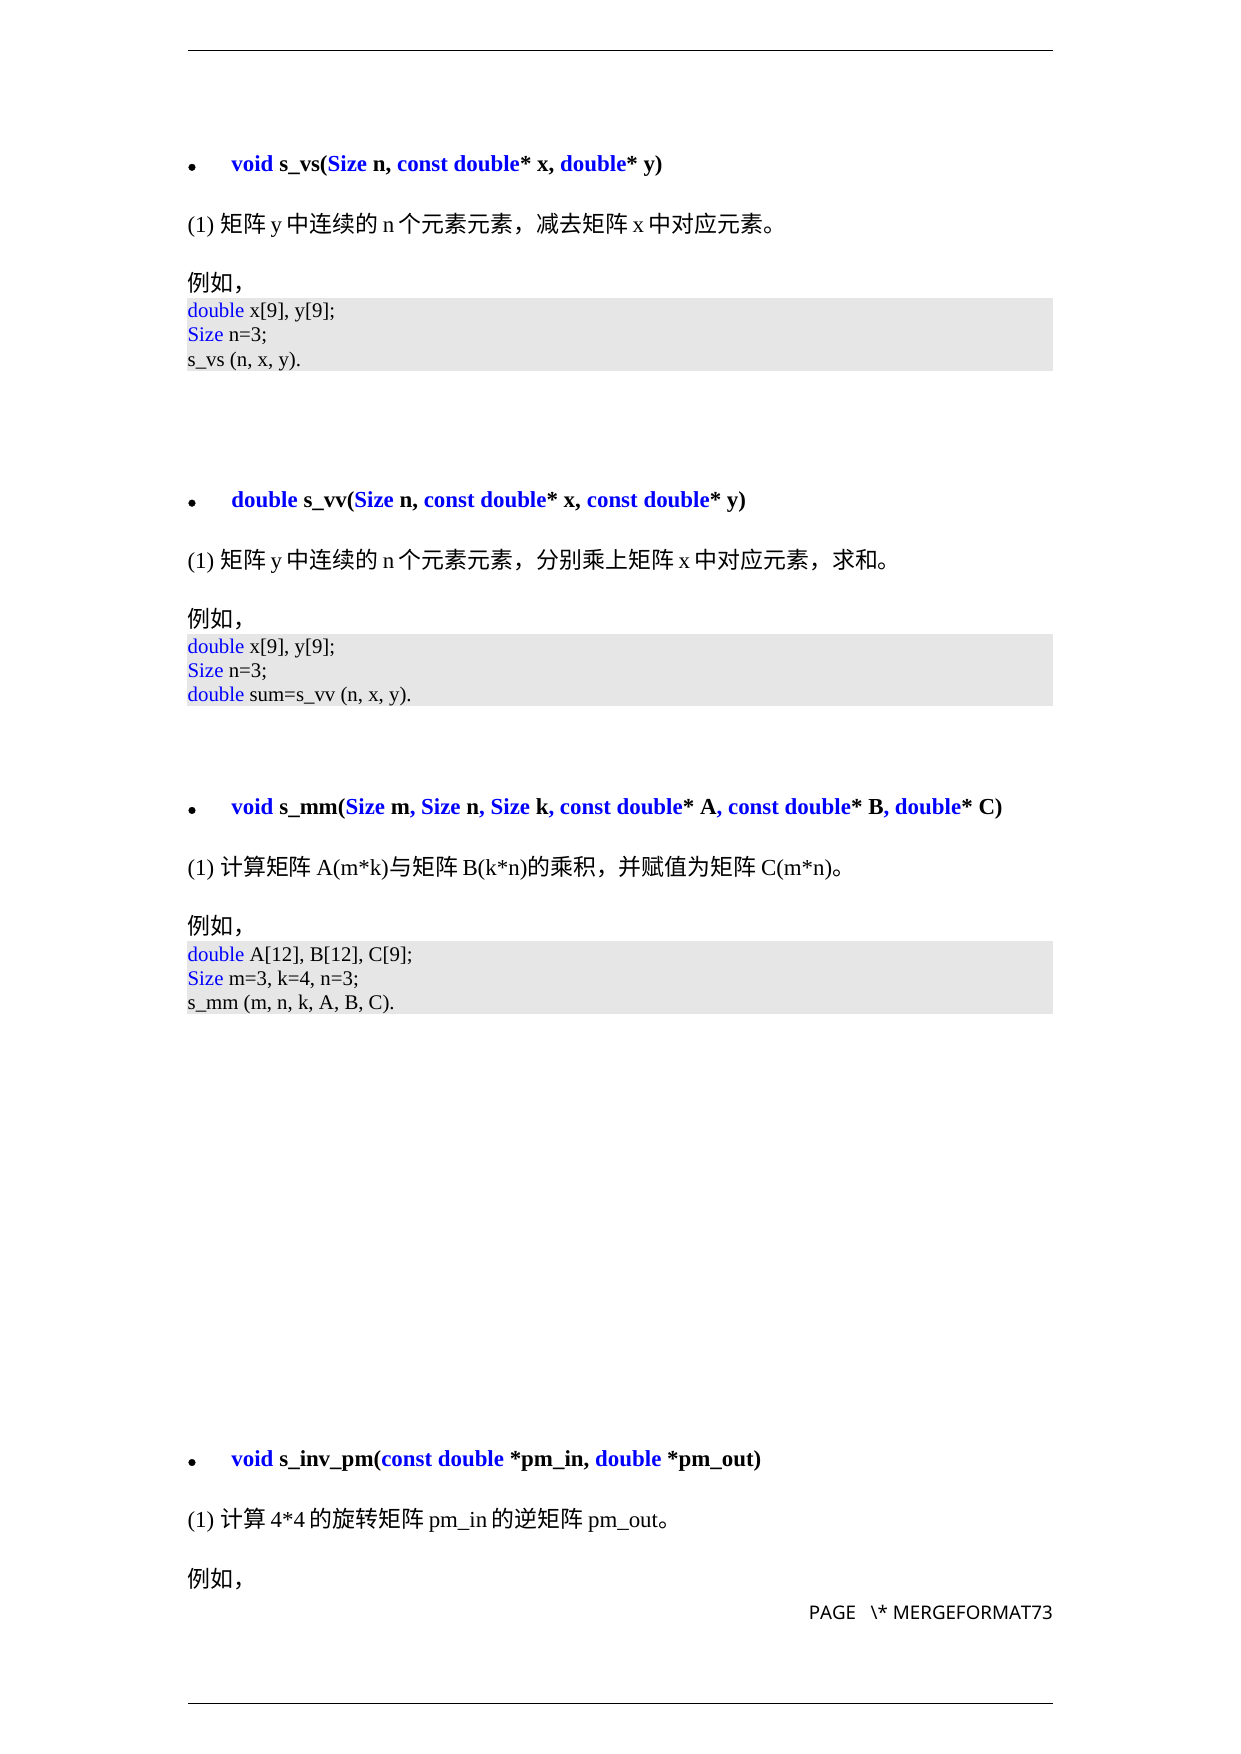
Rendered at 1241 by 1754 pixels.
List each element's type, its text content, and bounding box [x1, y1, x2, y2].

text Size n=3; [187, 658, 1053, 682]
text double x[9], y[9]; [187, 634, 1053, 658]
text 例如， [187, 601, 1053, 634]
text Size m=3, k=4, n=3; [187, 966, 1053, 989]
text double A[12], B[12], C[9]; [187, 941, 1053, 966]
list void s_inv_pm(const double *pm_in, double *pm_out) [187, 1445, 1053, 1472]
list double s_vv(Size n, const double* x, const double* y) [187, 486, 1053, 512]
text Size n=3; [187, 322, 1053, 346]
text 例如， [187, 265, 1053, 298]
text (1) 计算矩阵A(m*k)与矩阵B(k*n)的乘积，并赋值为矩阵C(m*n)。 [187, 849, 1053, 882]
text (1) 矩阵y中连续的n个元素元素，减去矩阵x中对应元素。 [187, 206, 1053, 239]
text s_mm (m, n, k, A, B, C). [187, 989, 1053, 1014]
list void s_vs(Size n, const double* x, double* y) [187, 150, 1053, 176]
text double sum=s_vv (n, x, y). [187, 682, 1053, 706]
list void s_mm(Size m, Size n, Size k, const double* A, const double* B, double* C) [187, 793, 1053, 819]
text s_vs (n, x, y). [187, 346, 1053, 371]
text (1) 计算4*4的旋转矩阵pm_in的逆矩阵pm_out。 [187, 1501, 1053, 1534]
text 例如， [187, 1560, 1053, 1594]
text double x[9], y[9]; [187, 298, 1053, 322]
text (1) 矩阵y中连续的n个元素元素，分别乘上矩阵x中对应元素，求和。 [187, 541, 1053, 575]
text 例如， [187, 908, 1053, 941]
